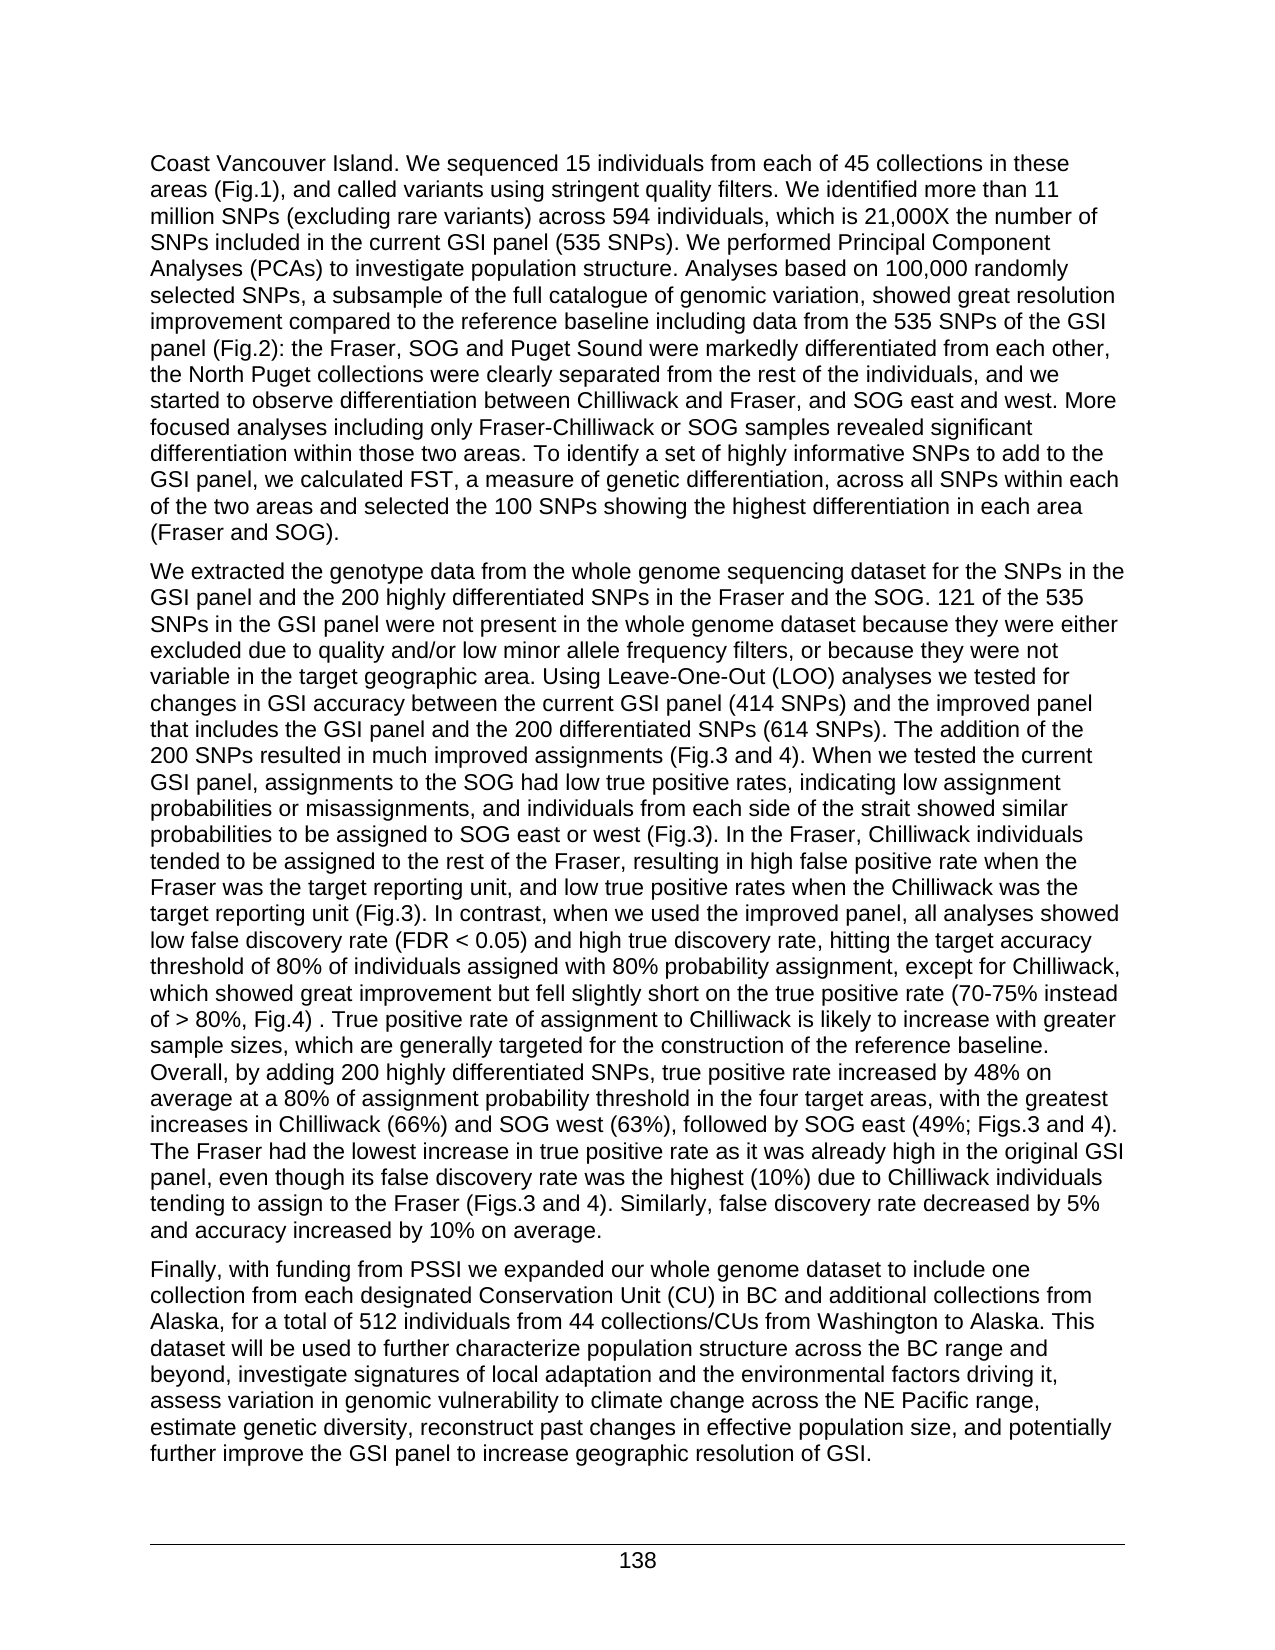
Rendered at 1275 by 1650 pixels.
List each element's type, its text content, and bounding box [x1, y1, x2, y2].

text Finally, with funding from PSSI we expanded our whole genome dataset to include one collection from each designated Conservation Unit (CU) in BC and additional collections from Alaska, for a total of 512 individuals from 44 collections/CUs from Washington to Alaska. This dataset will be used to further characterize population structure across the BC range and beyond, investigate signatures of local adaptation and the environmental factors driving it, assess variation in genomic vulnerability to climate change across the NE Pacific range, estimate genetic diversity, reconstruct past changes in effective population size, and potentially further improve the GSI panel to increase geographic resolution of GSI. [150, 1256, 1125, 1466]
text We extracted the genotype data from the whole genome sequencing dataset for the SNPs in the GSI panel and the 200 highly differentiated SNPs in the Fraser and the SOG. 121 of the 535 SNPs in the GSI panel were not present in the whole genome dataset because they were either excluded due to quality and/or low minor allele frequency filters, or because they were not variable in the target geographic area. Using Leave-One-Out (LOO) analyses we tested for changes in GSI accuracy between the current GSI panel (414 SNPs) and the improved panel that includes the GSI panel and the 200 differentiated SNPs (614 SNPs). The addition of the 200 SNPs resulted in much improved assignments (Fig.3 and 4). When we tested the current GSI panel, assignments to the SOG had low true positive rates, indicating low assignment probabilities or misassignments, and individuals from each side of the strait showed similar probabilities to be assigned to SOG east or west (Fig.3). In the Fraser, Chilliwack individuals tended to be assigned to the rest of the Fraser, resulting in high false positive rate when the Fraser was the target reporting unit, and low true positive rates when the Chilliwack was the target reporting unit (Fig.3). In contrast, when we used the improved panel, all analyses showed low false discovery rate (FDR < 0.05) and high true discovery rate, hitting the target accuracy threshold of 80% of individuals assigned with 80% probability assignment, except for Chilliwack, which showed great improvement but fell slightly short on the true positive rate (70-75% instead of > 80%, Fig.4) . True positive rate of assignment to Chilliwack is likely to increase with greater sample sizes, which are generally targeted for the construction of the reference baseline. Overall, by adding 200 highly differentiated SNPs, true positive rate increased by 48% on average at a 80% of assignment probability threshold in the four target areas, with the greatest increases in Chilliwack (66%) and SOG west (63%), followed by SOG east (49%; Figs.3 and 4). The Fraser had the lowest increase in true positive rate as it was already high in the original GSI panel, even though its false discovery rate was the highest (10%) due to Chilliwack individuals tending to assign to the Fraser (Figs.3 and 4). Similarly, false discovery rate decreased by 5% and accuracy increased by 10% on average. [150, 558, 1125, 1243]
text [150, 150, 1125, 545]
